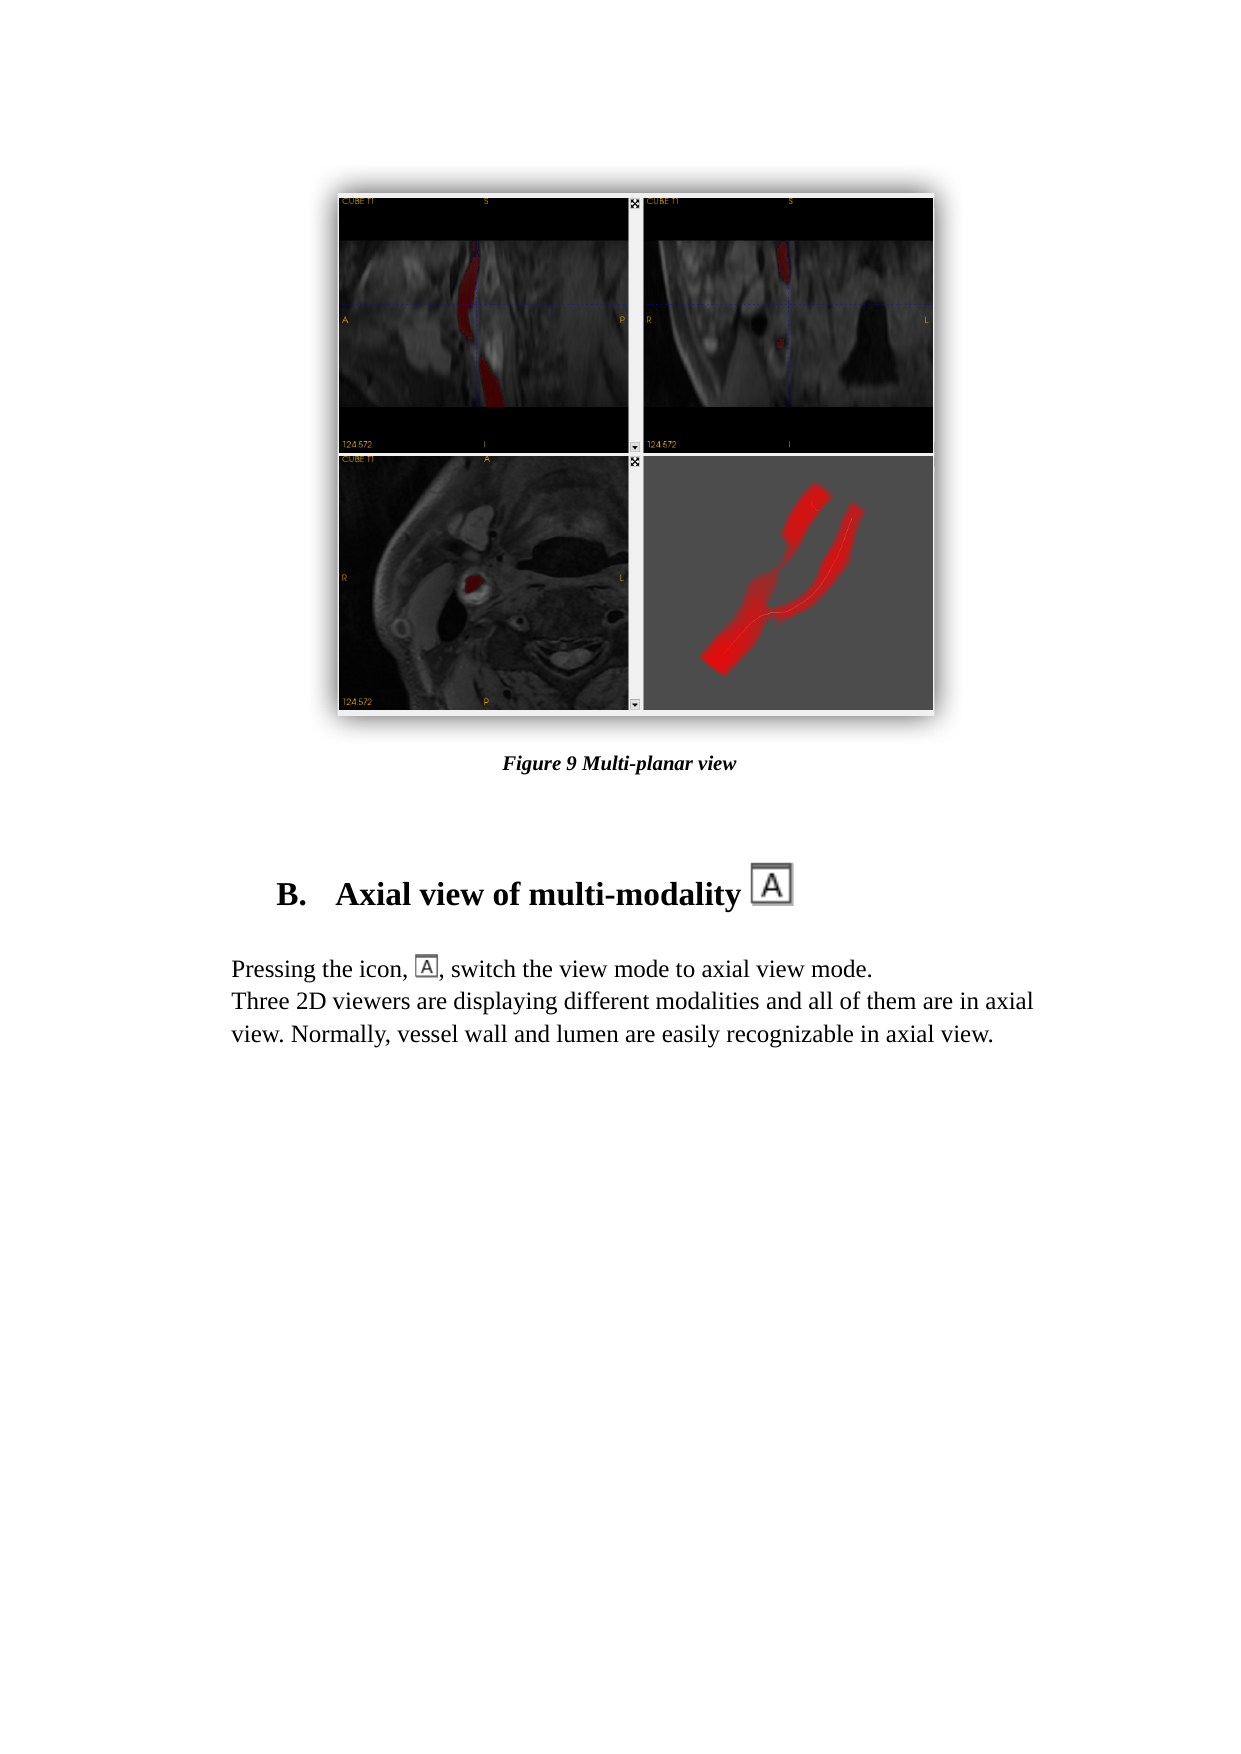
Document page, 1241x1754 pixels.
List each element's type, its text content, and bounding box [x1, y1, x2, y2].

text Pressing the icon, , switch the view mode to axial view mode. [231, 952, 1053, 984]
picture [750, 862, 794, 906]
text Figure 9 Multi-planar view [187, 747, 1053, 779]
text Three 2D viewers are displaying different modalities and all of them are in axial view. Normally, vessel wall and lumen are easily recognizable in axial view. [231, 984, 1053, 1049]
picture [337, 193, 935, 716]
subtitle Axial view of multi-modality [276, 862, 1053, 927]
picture [414, 953, 439, 978]
